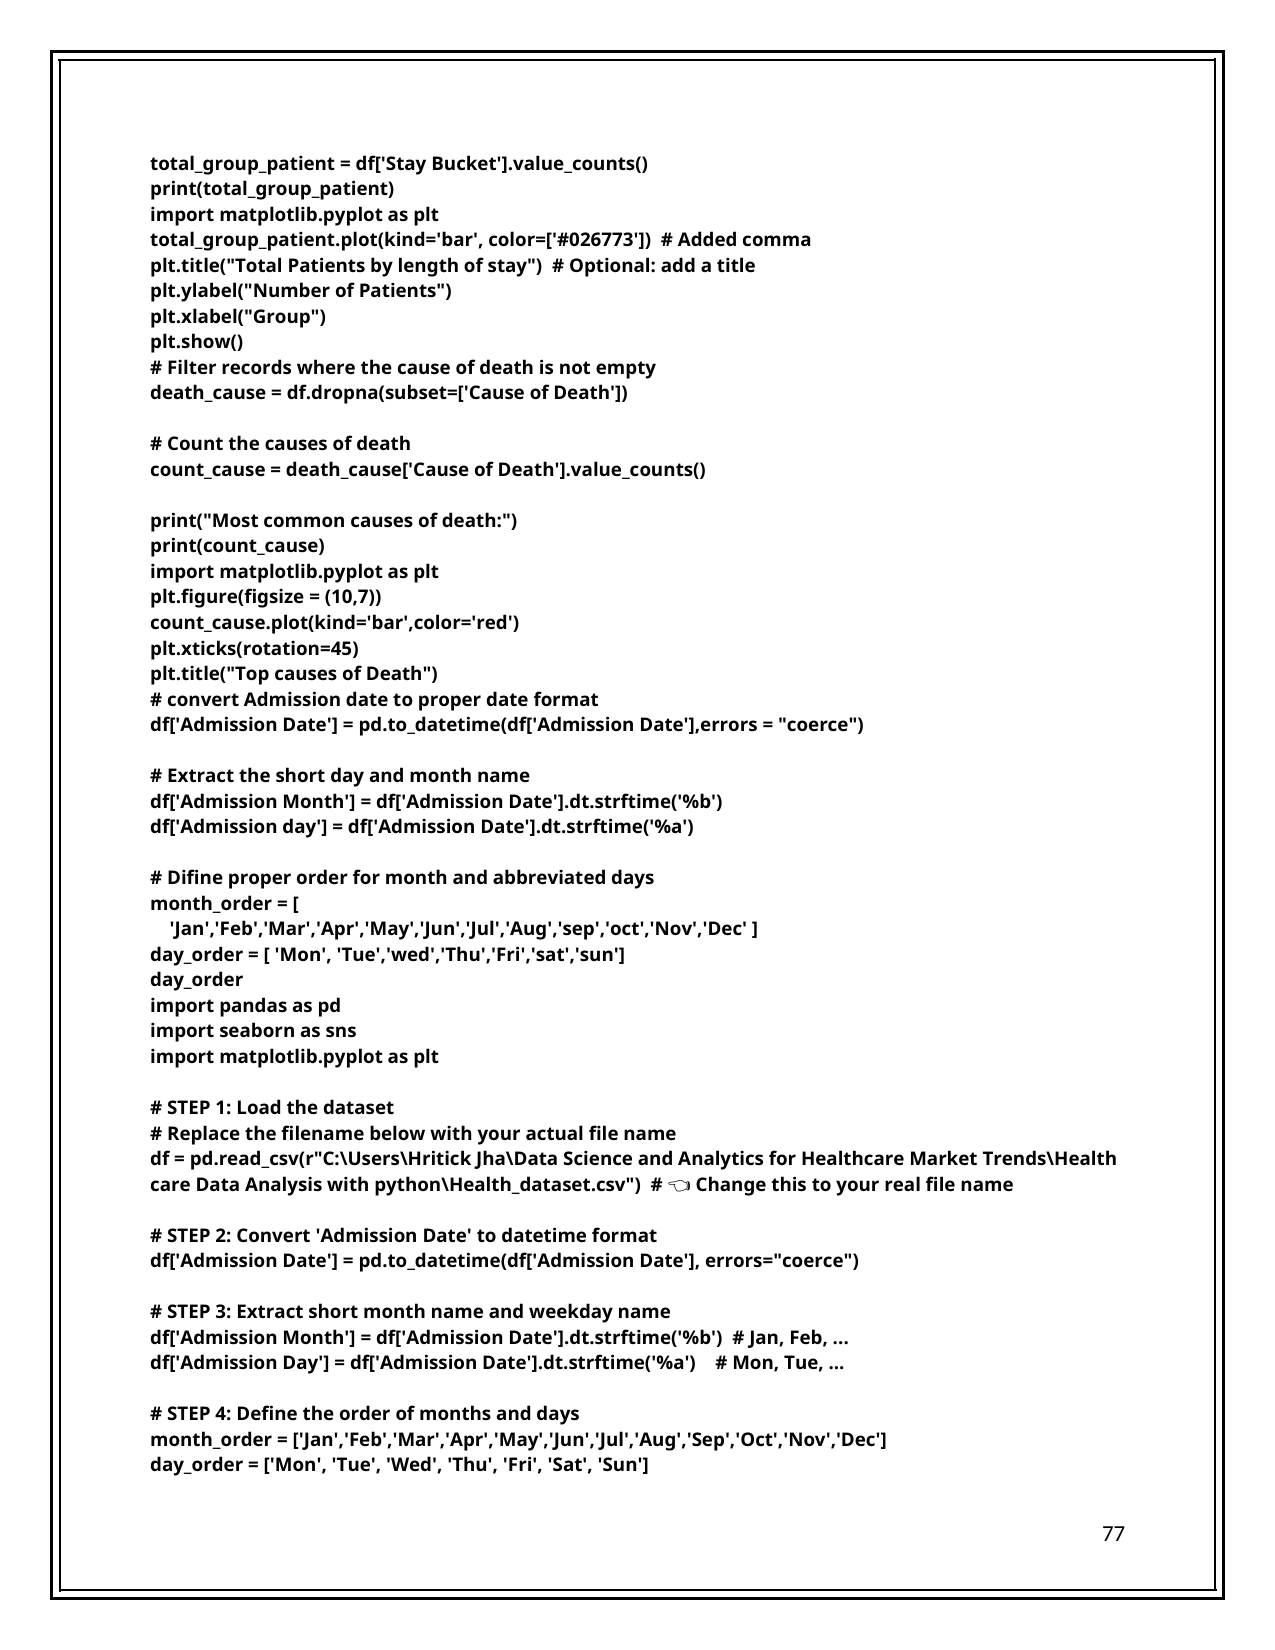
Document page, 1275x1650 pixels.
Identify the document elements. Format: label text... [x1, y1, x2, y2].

text # STEP 3: Extract short month name and weekday name [150, 1298, 1125, 1324]
text # Replace the filename below with your actual file name [150, 1120, 1125, 1145]
text df['Admission Month'] = df['Admission Date'].dt.strftime('%b') # Jan, Feb, ... [150, 1324, 1125, 1349]
text month_order = ['Jan','Feb','Mar','Apr','May','Jun','Jul','Aug','Sep','Oct','Nov','Dec'] [150, 1426, 1125, 1452]
text plt.title("Top causes of Death") [150, 660, 1125, 686]
text print(total_group_patient) [150, 176, 1125, 201]
text # STEP 1: Load the dataset [150, 1094, 1125, 1120]
text day_order = ['Mon', 'Tue', 'Wed', 'Thu', 'Fri', 'Sat', 'Sun'] [150, 1452, 1125, 1477]
text print("Most common causes of death:") [150, 507, 1125, 533]
text # Count the causes of death [150, 431, 1125, 456]
text # STEP 4: Define the order of months and days [150, 1401, 1125, 1426]
text df['Admission Date'] = pd.to_datetime(df['Admission Date'],errors = "coerce") [150, 711, 1125, 737]
text day_order [150, 967, 1125, 992]
text import seaborn as sns [150, 1018, 1125, 1043]
text total_group_patient = df['Stay Bucket'].value_counts() [150, 150, 1125, 176]
text plt.xticks(rotation=45) [150, 635, 1125, 660]
text df['Admission Date'] = pd.to_datetime(df['Admission Date'], errors="coerce") [150, 1247, 1125, 1273]
text import pandas as pd [150, 992, 1125, 1018]
text # Extract the short day and month name [150, 762, 1125, 788]
text # STEP 2: Convert 'Admission Date' to datetime format [150, 1222, 1125, 1247]
text df['Admission day'] = df['Admission Date'].dt.strftime('%a') [150, 813, 1125, 839]
text plt.show() [150, 329, 1125, 354]
text # Filter records where the cause of death is not empty [150, 354, 1125, 380]
text import matplotlib.pyplot as plt [150, 201, 1125, 227]
text count_cause.plot(kind='bar',color='red') [150, 609, 1125, 635]
text plt.figure(figsize = (10,7)) [150, 584, 1125, 609]
text plt.xlabel("Group") [150, 303, 1125, 329]
text 'Jan','Feb','Mar','Apr','May','Jun','Jul','Aug','sep','oct','Nov','Dec' ] [150, 916, 1125, 941]
text total_group_patient.plot(kind='bar', color=['#026773']) # Added comma [150, 227, 1125, 252]
text df = pd.read_csv(r"C:\Users\Hritick Jha\Data Science and Analytics for Healthcare Market Trends\Health care Data Analysis with python\Health_dataset.csv") # 👈 Change this to your real file name [150, 1145, 1125, 1196]
text death_cause = df.dropna(subset=['Cause of Death']) [150, 380, 1125, 405]
text count_cause = death_cause['Cause of Death'].value_counts() [150, 456, 1125, 482]
text df['Admission Month'] = df['Admission Date'].dt.strftime('%b') [150, 788, 1125, 813]
text import matplotlib.pyplot as plt [150, 1043, 1125, 1069]
text plt.ylabel("Number of Patients") [150, 278, 1125, 303]
text import matplotlib.pyplot as plt [150, 558, 1125, 584]
text # convert Admission date to proper date format [150, 686, 1125, 711]
text day_order = [ 'Mon', 'Tue','wed','Thu','Fri','sat','sun'] [150, 941, 1125, 967]
text df['Admission Day'] = df['Admission Date'].dt.strftime('%a') # Mon, Tue, ... [150, 1349, 1125, 1375]
text print(count_cause) [150, 533, 1125, 558]
text month_order = [ [150, 890, 1125, 916]
text # Difine proper order for month and abbreviated days [150, 864, 1125, 890]
text plt.title("Total Patients by length of stay") # Optional: add a title [150, 252, 1125, 278]
